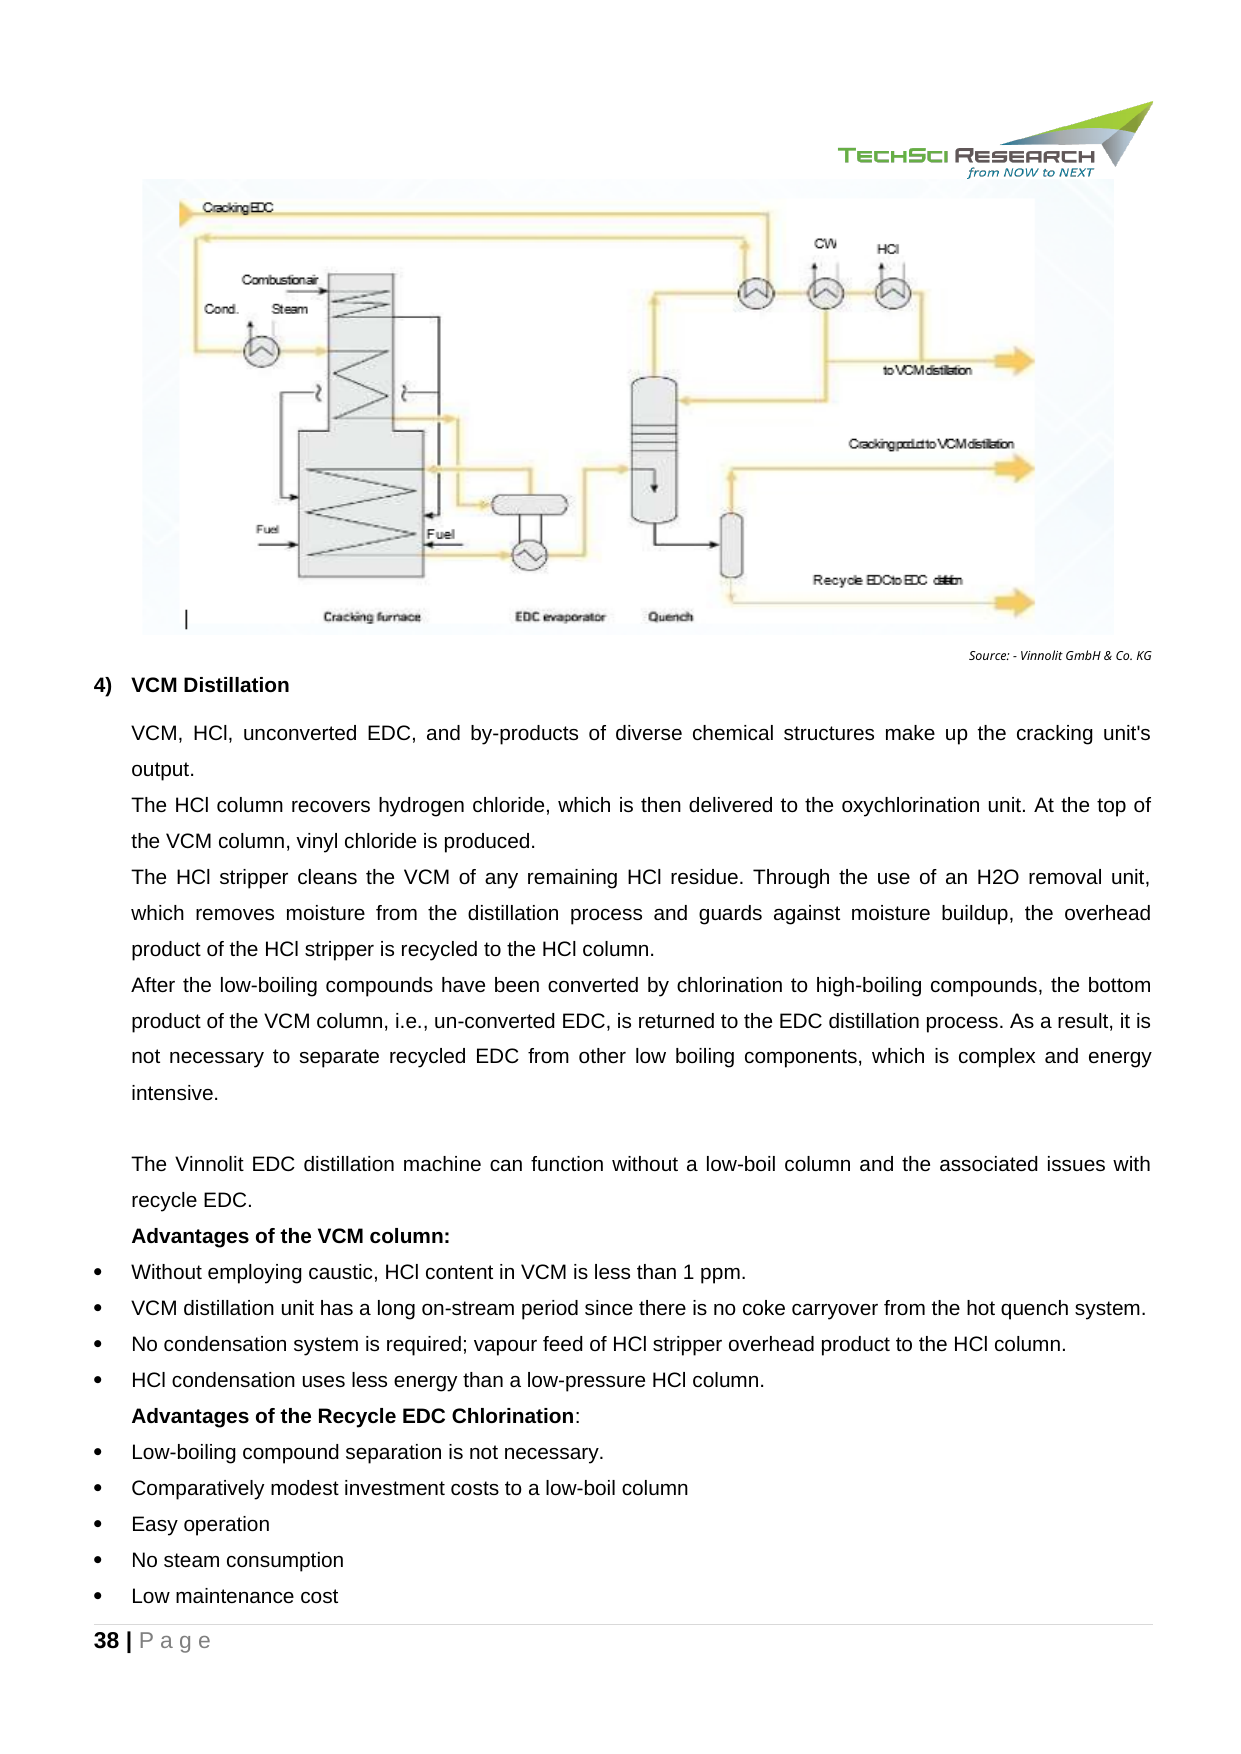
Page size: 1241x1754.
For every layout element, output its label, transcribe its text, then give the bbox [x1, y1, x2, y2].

list HCl condensation uses less energy than a low-pressure HCl column. [94, 1368, 1153, 1392]
text The HCl column recovers hydrogen chloride, which is then delivered to the oxychlorination unit. At the top of the VCM column, vinyl chloride is produced. [131, 793, 1153, 853]
list VCM Distillation [94, 673, 1153, 697]
text The Vinnolit EDC distillation machine can function without a low-boil column and the associated issues with recycle EDC. [131, 1152, 1153, 1212]
text Advantages of the Recycle EDC Chlorination: [131, 1404, 1153, 1428]
list Low-boiling compound separation is not necessary. [94, 1440, 1153, 1464]
list No condensation system is required; vapour feed of HCl stripper overhead product to the HCl column. [94, 1332, 1153, 1356]
list Low maintenance cost [94, 1584, 1153, 1608]
text Source: - Vinnolit GmbH & Co. KG [94, 647, 1153, 664]
text The HCl stripper cleans the VCM of any remaining HCl residue. Through the use of an H2O removal unit, which removes moisture from the distillation process and guards against moisture buildup, the overhead product of the HCl stripper is recycled to the HCl column. [131, 865, 1153, 961]
picture [142, 100, 1154, 635]
text Advantages of the VCM column: [131, 1224, 1153, 1248]
list Comparatively modest investment costs to a low-boil column [94, 1476, 1153, 1500]
list VCM distillation unit has a long on-stream period since there is no coke carryover from the hot quench system. [94, 1296, 1153, 1320]
text After the low-boiling compounds have been converted by chlorination to high-boiling compounds, the bottom product of the VCM column, i.e., un-converted EDC, is returned to the EDC distillation process. As a result, it is not necessary to separate recycled EDC from other low boiling components, which is complex and energy intensive. [131, 972, 1153, 1104]
list No steam consumption [94, 1548, 1153, 1572]
list Without employing caustic, HCl content in VCM is less than 1 ppm. [94, 1260, 1153, 1284]
list Easy operation [94, 1512, 1153, 1536]
text VCM, HCl, unconverted EDC, and by-products of diverse chemical structures make up the cracking unit's output. [131, 721, 1153, 781]
